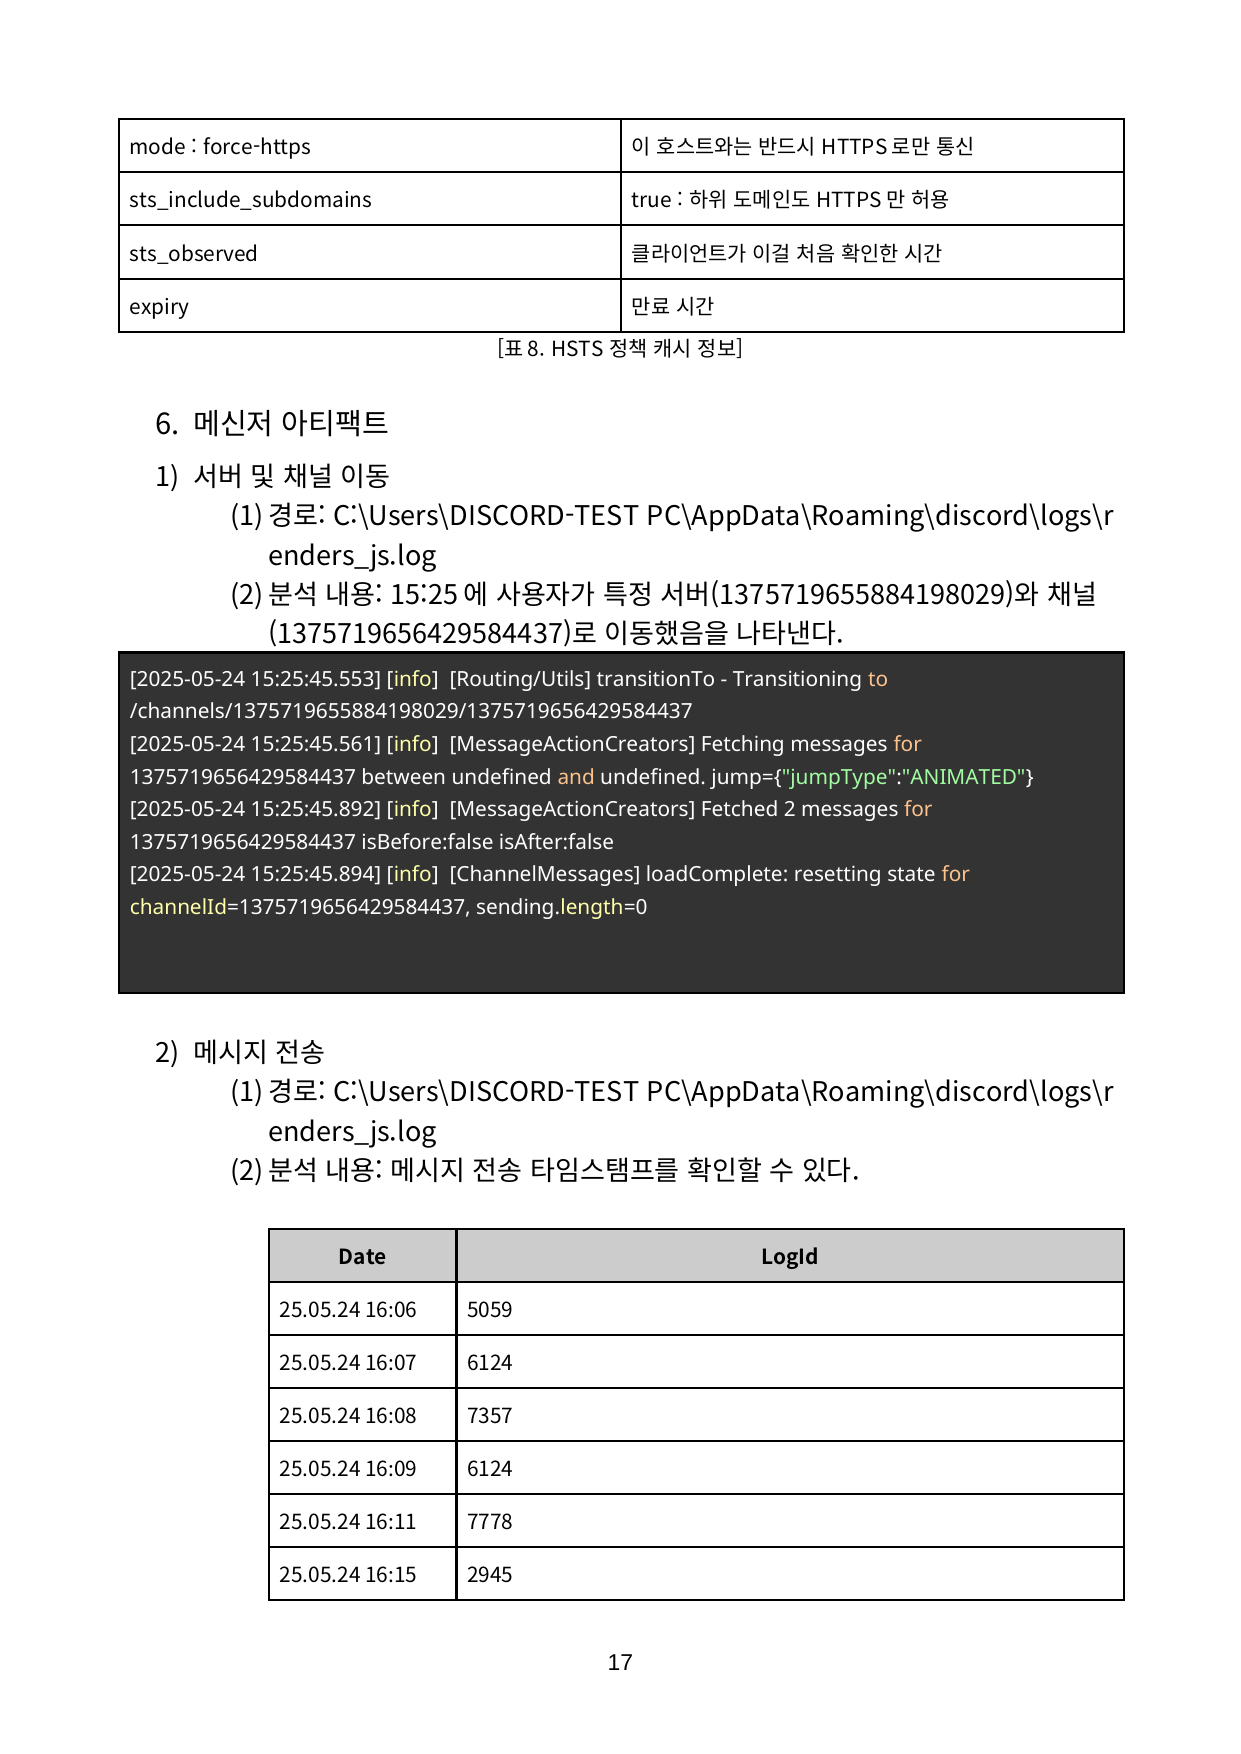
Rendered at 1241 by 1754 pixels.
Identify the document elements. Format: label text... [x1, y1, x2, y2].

table_cell sts_observed [120, 226, 620, 277]
table_cell 5059 [458, 1283, 1123, 1334]
table_cell 6124 [458, 1336, 1123, 1387]
table_cell 2945 [458, 1548, 1123, 1599]
table_header LogId [458, 1230, 1123, 1281]
table_header [2025-05-24 15:25:45.553] [info] [Routing/Utils] transitionTo - Transitioning to /channels/1375719655884198029/1375719656429584437 [2025-05-24 15:25:45.561] [info] [MessageActionCreators] Fetching messages for 1375719656429584437 between undefined and undefined. jump={"jumpType":"ANIMATED"} [2025-05-24 15:25:45.892] [info] [MessageActionCreators] Fetched 2 messages for 1375719656429584437 isBefore:false isAfter:false [2025-05-24 15:25:45.894] [info] [ChannelMessages] loadComplete: resetting state for channelId=1375719656429584437, sending.length=0 [120, 654, 1123, 992]
table_cell 만료 시간 [622, 280, 1123, 331]
list 경로: C:\Users\DISCORD-TEST PC\AppData\Roaming\discord\logs\renders_js.log [231, 494, 1116, 573]
table_cell 25.05.24 16:08 [270, 1389, 455, 1440]
table_cell 25.05.24 16:15 [270, 1548, 455, 1599]
table_header Date [270, 1230, 455, 1281]
table_cell 클라이언트가 이걸 처음 확인한 시간 [622, 226, 1123, 277]
subtitle 메신저 아티팩트 [156, 400, 1122, 443]
table_cell 25.05.24 16:09 [270, 1442, 455, 1493]
table_cell 7778 [458, 1495, 1123, 1546]
text [표8. HSTS 정책 캐시 정보] [118, 333, 1122, 363]
table_cell mode : force-https [120, 120, 620, 171]
table_cell 6124 [458, 1442, 1123, 1493]
table_cell 25.05.24 16:11 [270, 1495, 455, 1546]
list 서버 및 채널 이동 [156, 455, 1116, 494]
table_cell true : 하위 도메인도 HTTPS만 허용 [622, 173, 1123, 224]
table_cell 7357 [458, 1389, 1123, 1440]
table_cell 이 호스트와는 반드시 HTTPS로만 통신 [622, 120, 1123, 171]
list 메시지 전송 [156, 1031, 1116, 1070]
list 경로: C:\Users\DISCORD-TEST PC\AppData\Roaming\discord\logs\renders_js.log [231, 1070, 1116, 1149]
table_cell expiry [120, 280, 620, 331]
list 분석 내용: 메시지 전송 타임스탬프를 확인할 수 있다. [231, 1149, 1116, 1188]
table_cell 25.05.24 16:07 [270, 1336, 455, 1387]
list 분석 내용: 15:25에 사용자가 특정 서버(1375719655884198029)와 채널(1375719656429584437)로 이동했음을 나타낸다. [231, 573, 1116, 651]
table_cell 25.05.24 16:06 [270, 1283, 455, 1334]
table_cell sts_include_subdomains [120, 173, 620, 224]
